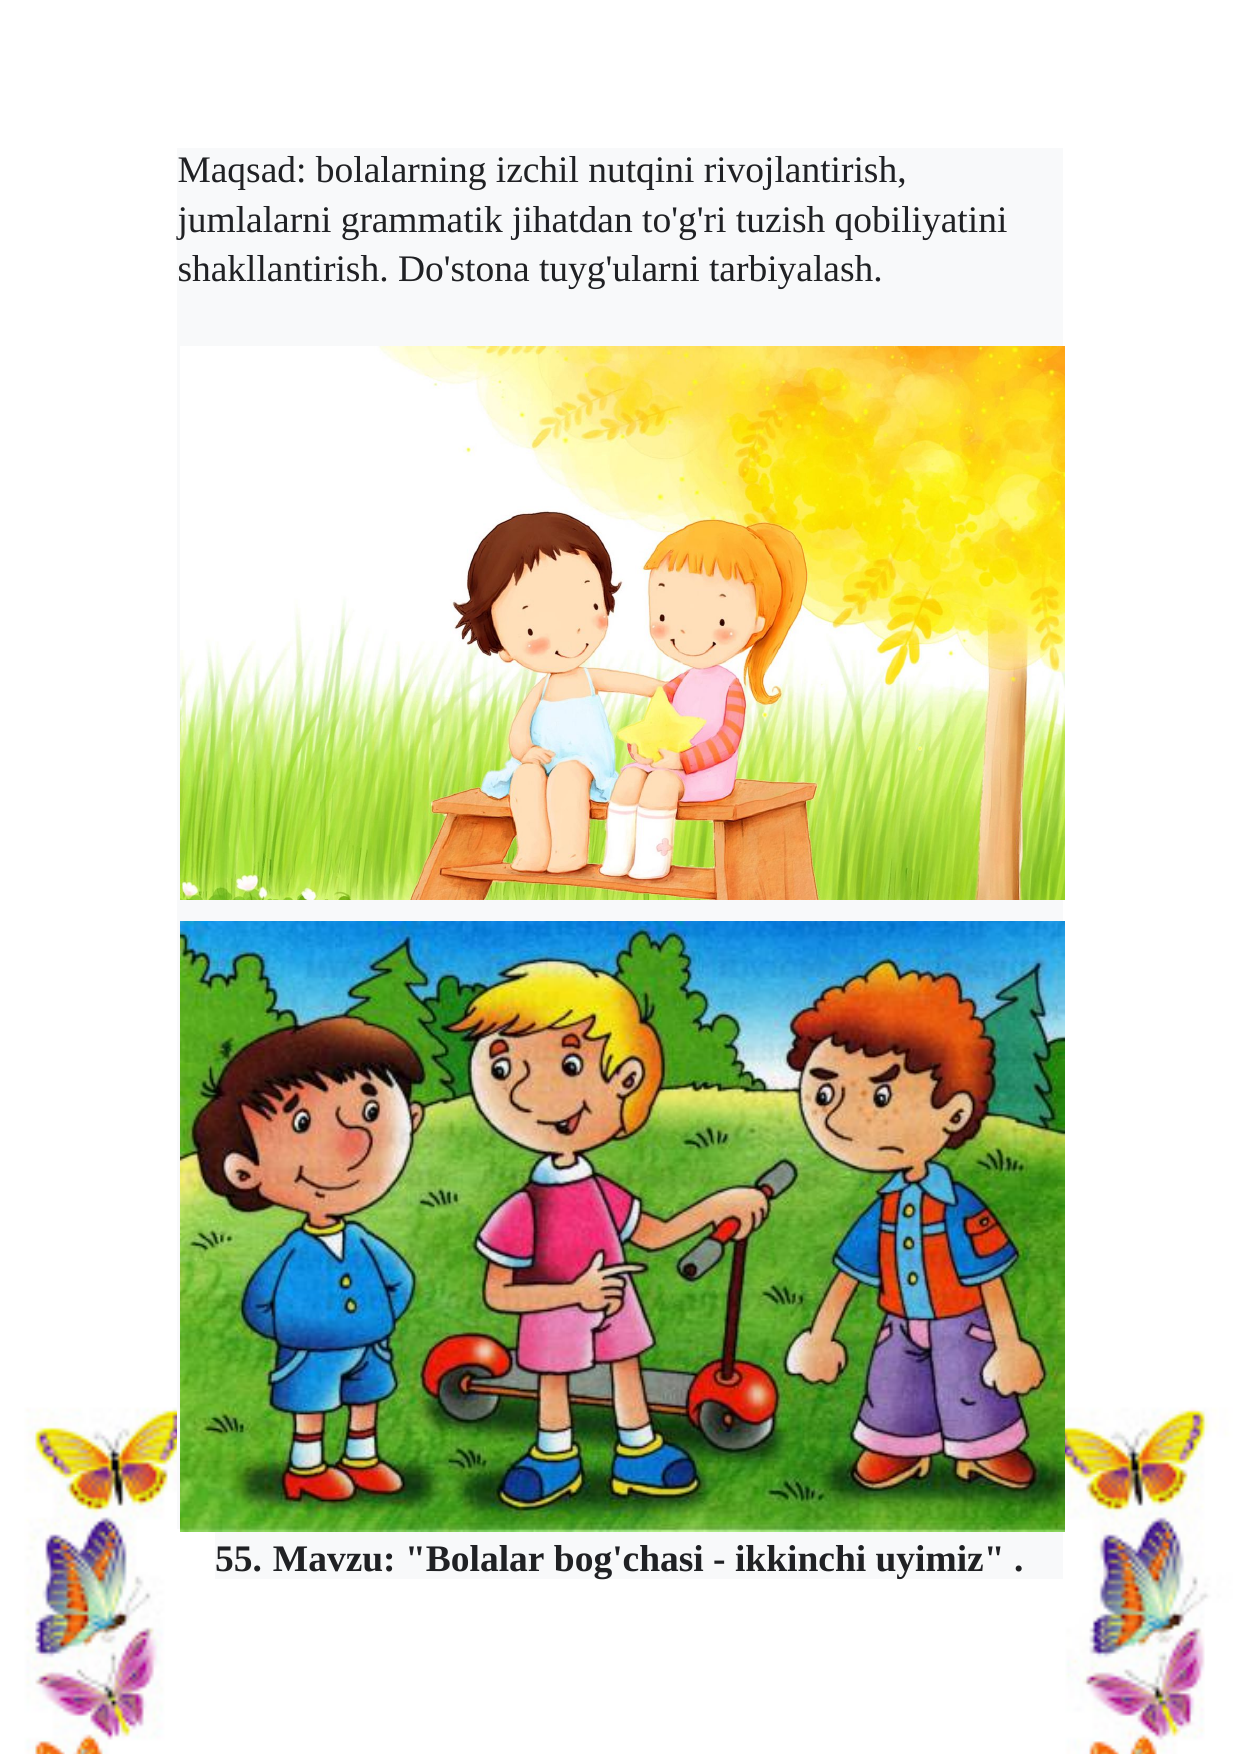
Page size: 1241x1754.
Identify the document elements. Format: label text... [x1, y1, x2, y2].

text Maqsad: bolalarning izchil nutqini rivojlantirish, jumlalarni grammatik jihatdan to'g'ri tuzish qobiliyatini shakllantirish. Do'stona tuyg'ularni tarbiyalash. [177, 148, 1063, 290]
picture [180, 346, 1065, 900]
list Mavzu: "Bolalar bog'chasi - ikkinchi uyimiz" . [215, 1536, 1063, 1579]
picture [0, 921, 1239, 1754]
